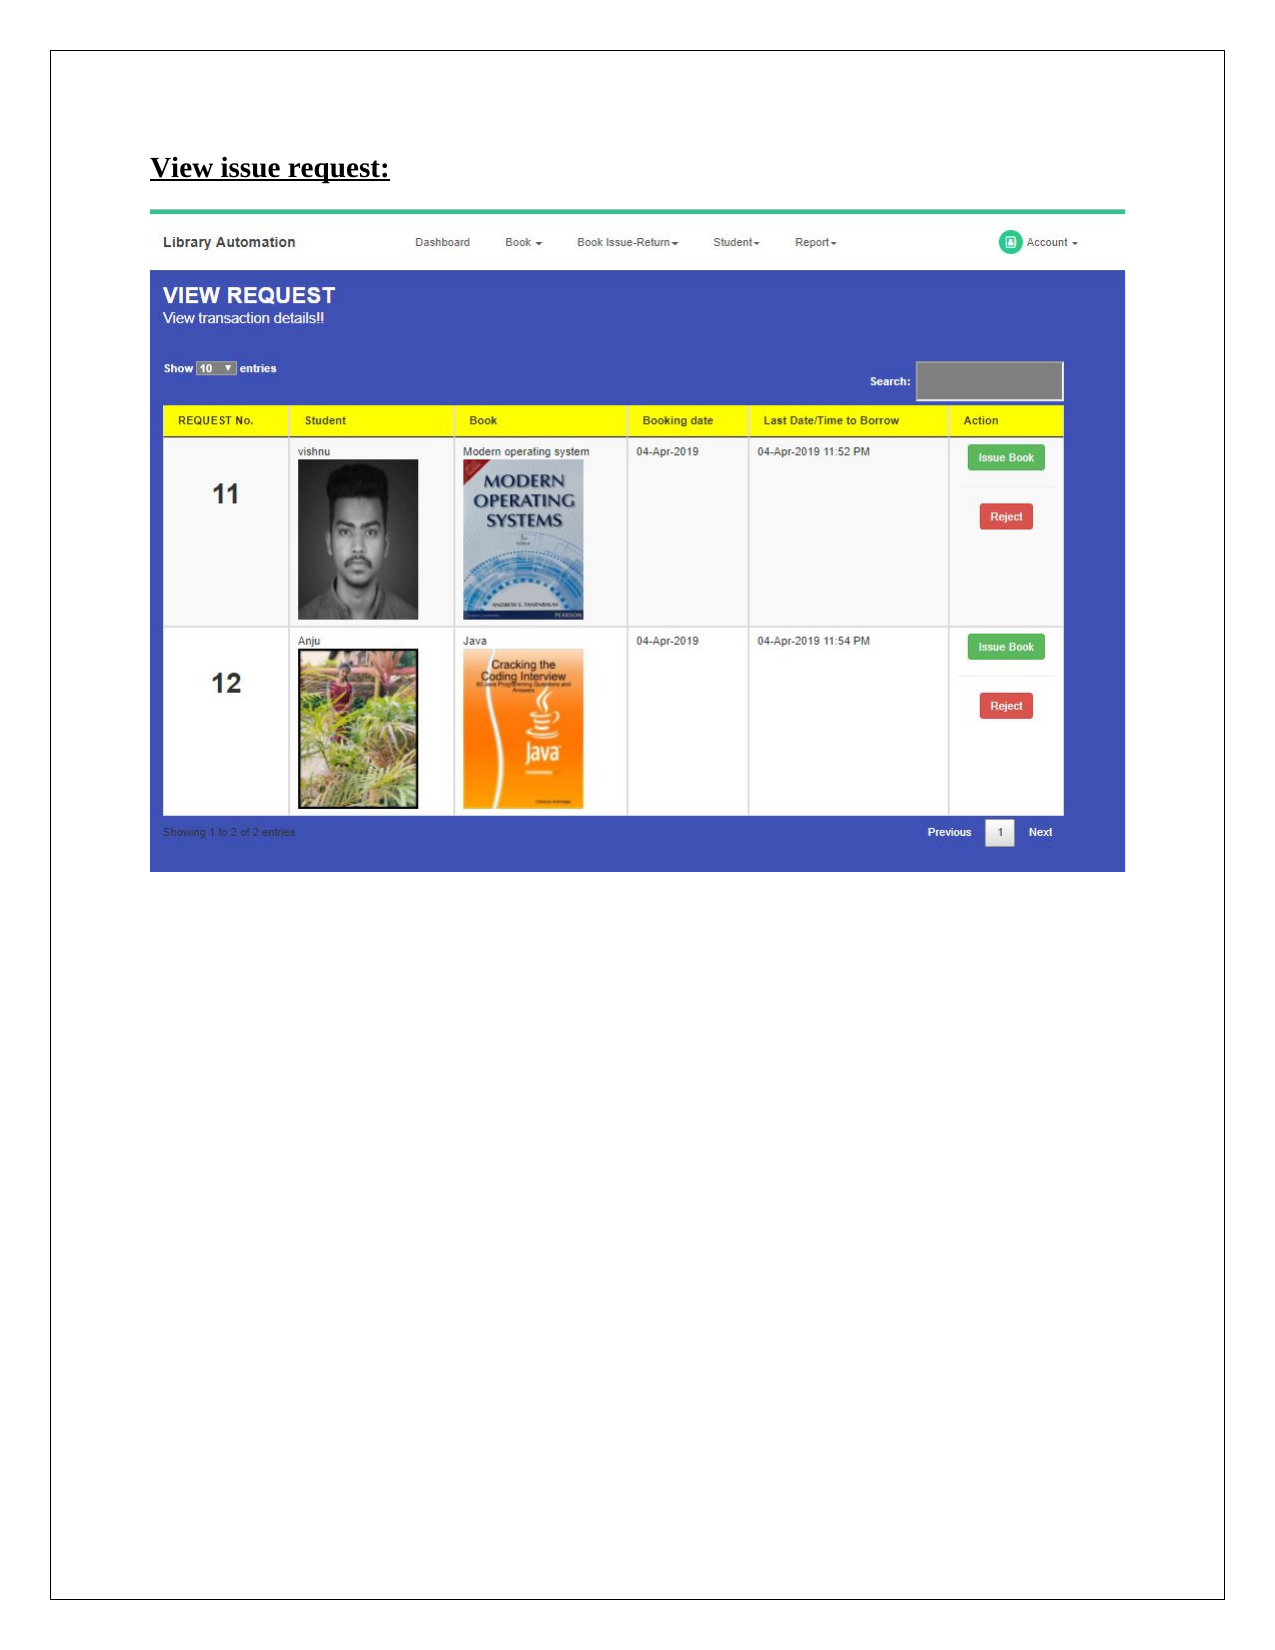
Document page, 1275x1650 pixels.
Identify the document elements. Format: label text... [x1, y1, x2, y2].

text View issue request: [150, 150, 1125, 183]
picture [150, 209, 1125, 872]
